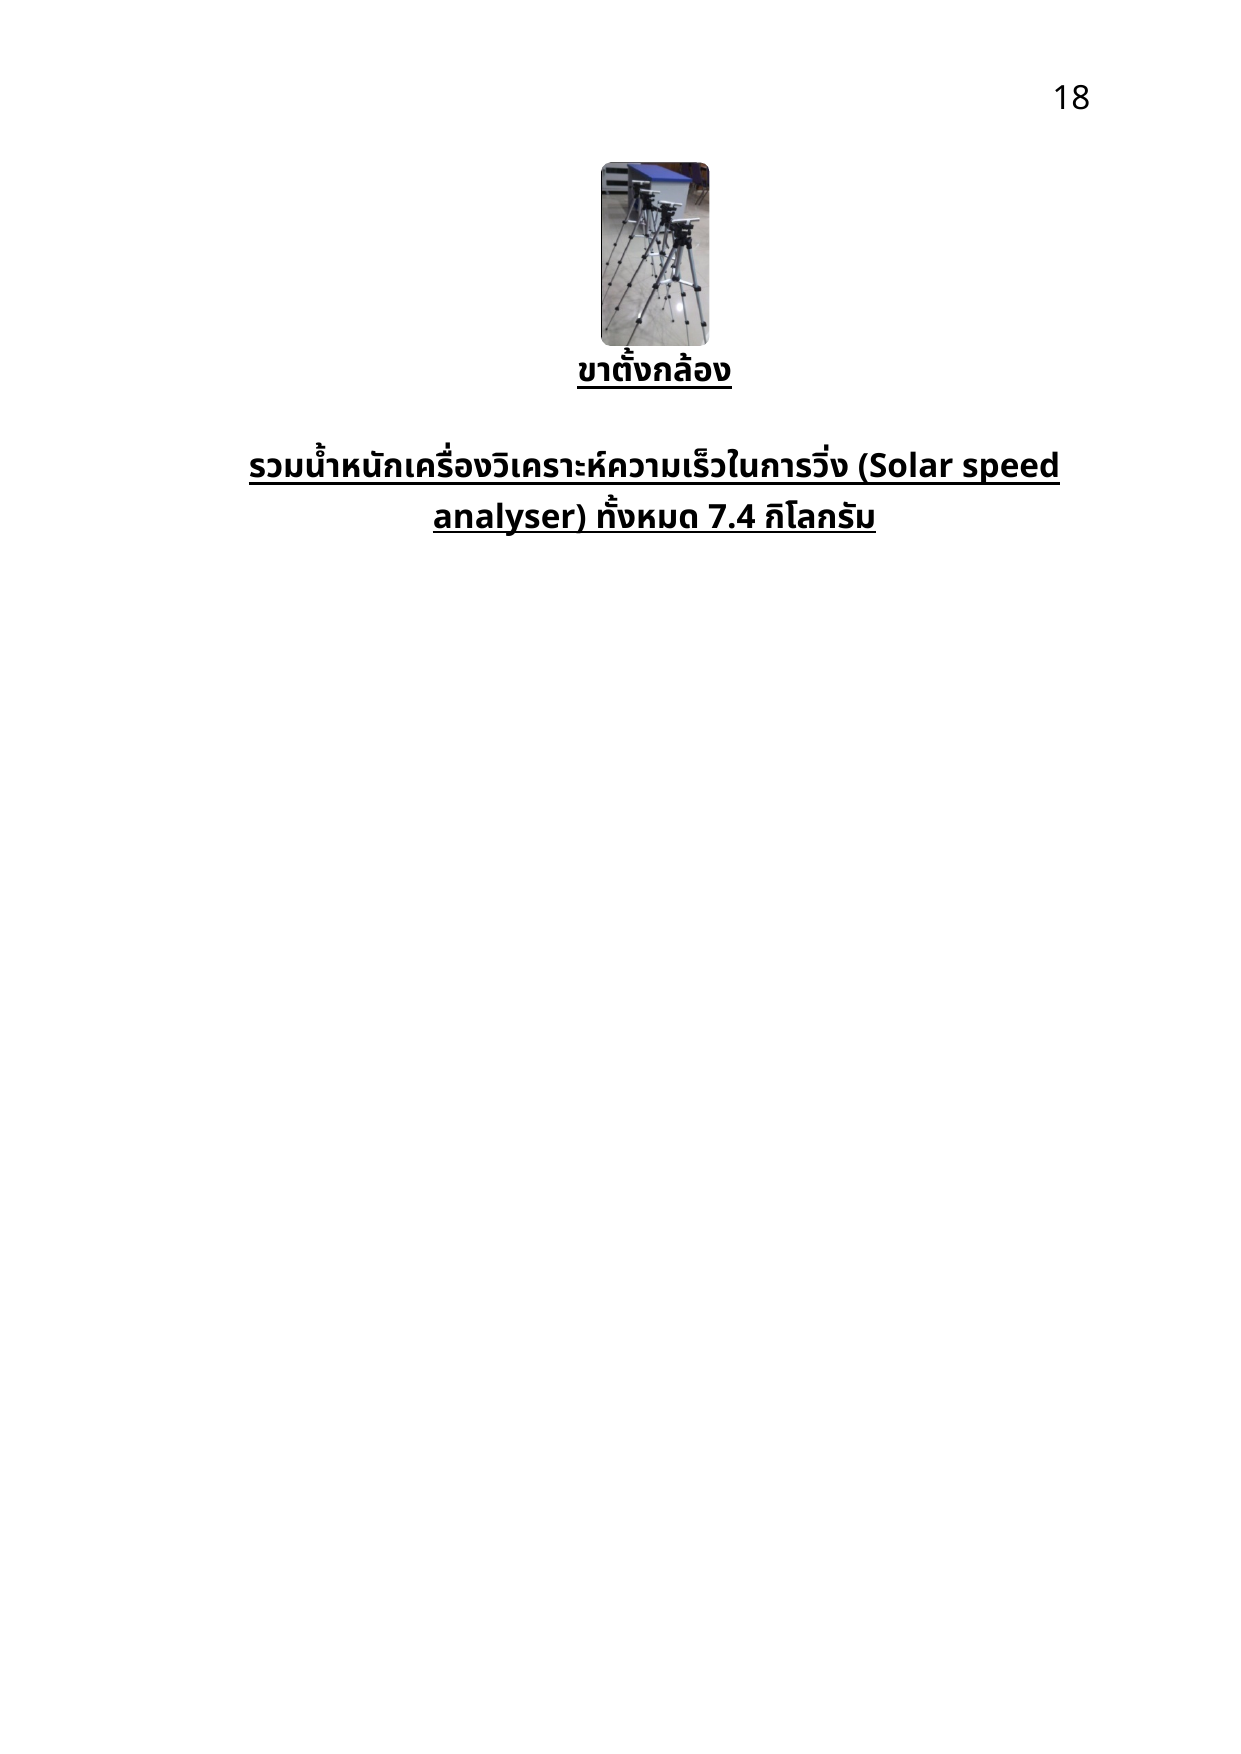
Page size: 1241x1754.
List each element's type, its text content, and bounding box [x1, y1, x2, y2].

text รวมน้ำหนักเครื่องวิเคราะห์ความเร็วในการวิ่ง (Solar speed analyser) ทั้งหมด 7.4 กิโลกรัม [218, 442, 1090, 543]
picture [601, 162, 710, 346]
text ขาตั้งกล้อง [218, 346, 1090, 396]
